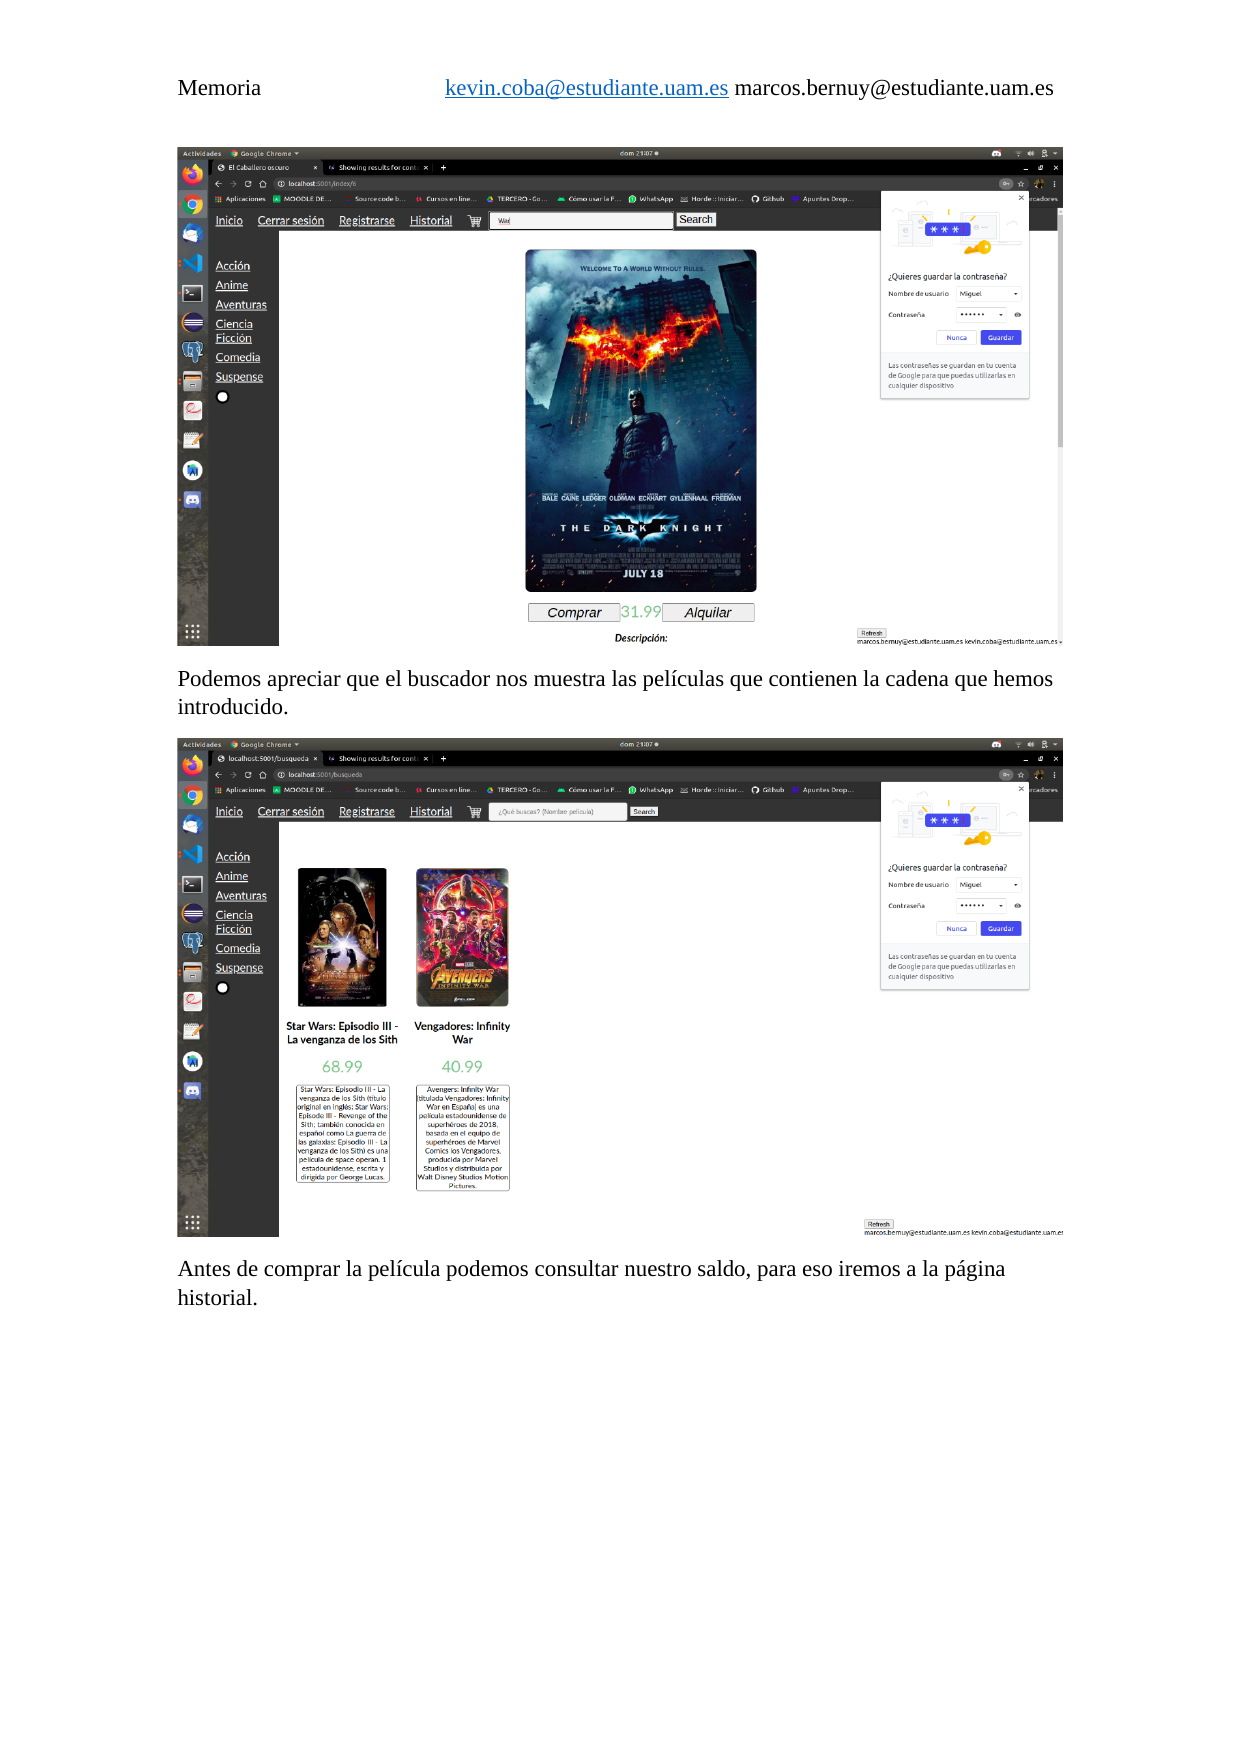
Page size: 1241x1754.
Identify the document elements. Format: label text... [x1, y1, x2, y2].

picture [177, 147, 1063, 646]
text Antes de comprar la película podemos consultar nuestro saldo, para eso iremos a la página historial. [177, 1256, 1063, 1310]
picture [177, 738, 1063, 1237]
text Podemos apreciar que el buscador nos muestra las películas que contienen la cadena que hemos introducido. [177, 665, 1063, 719]
